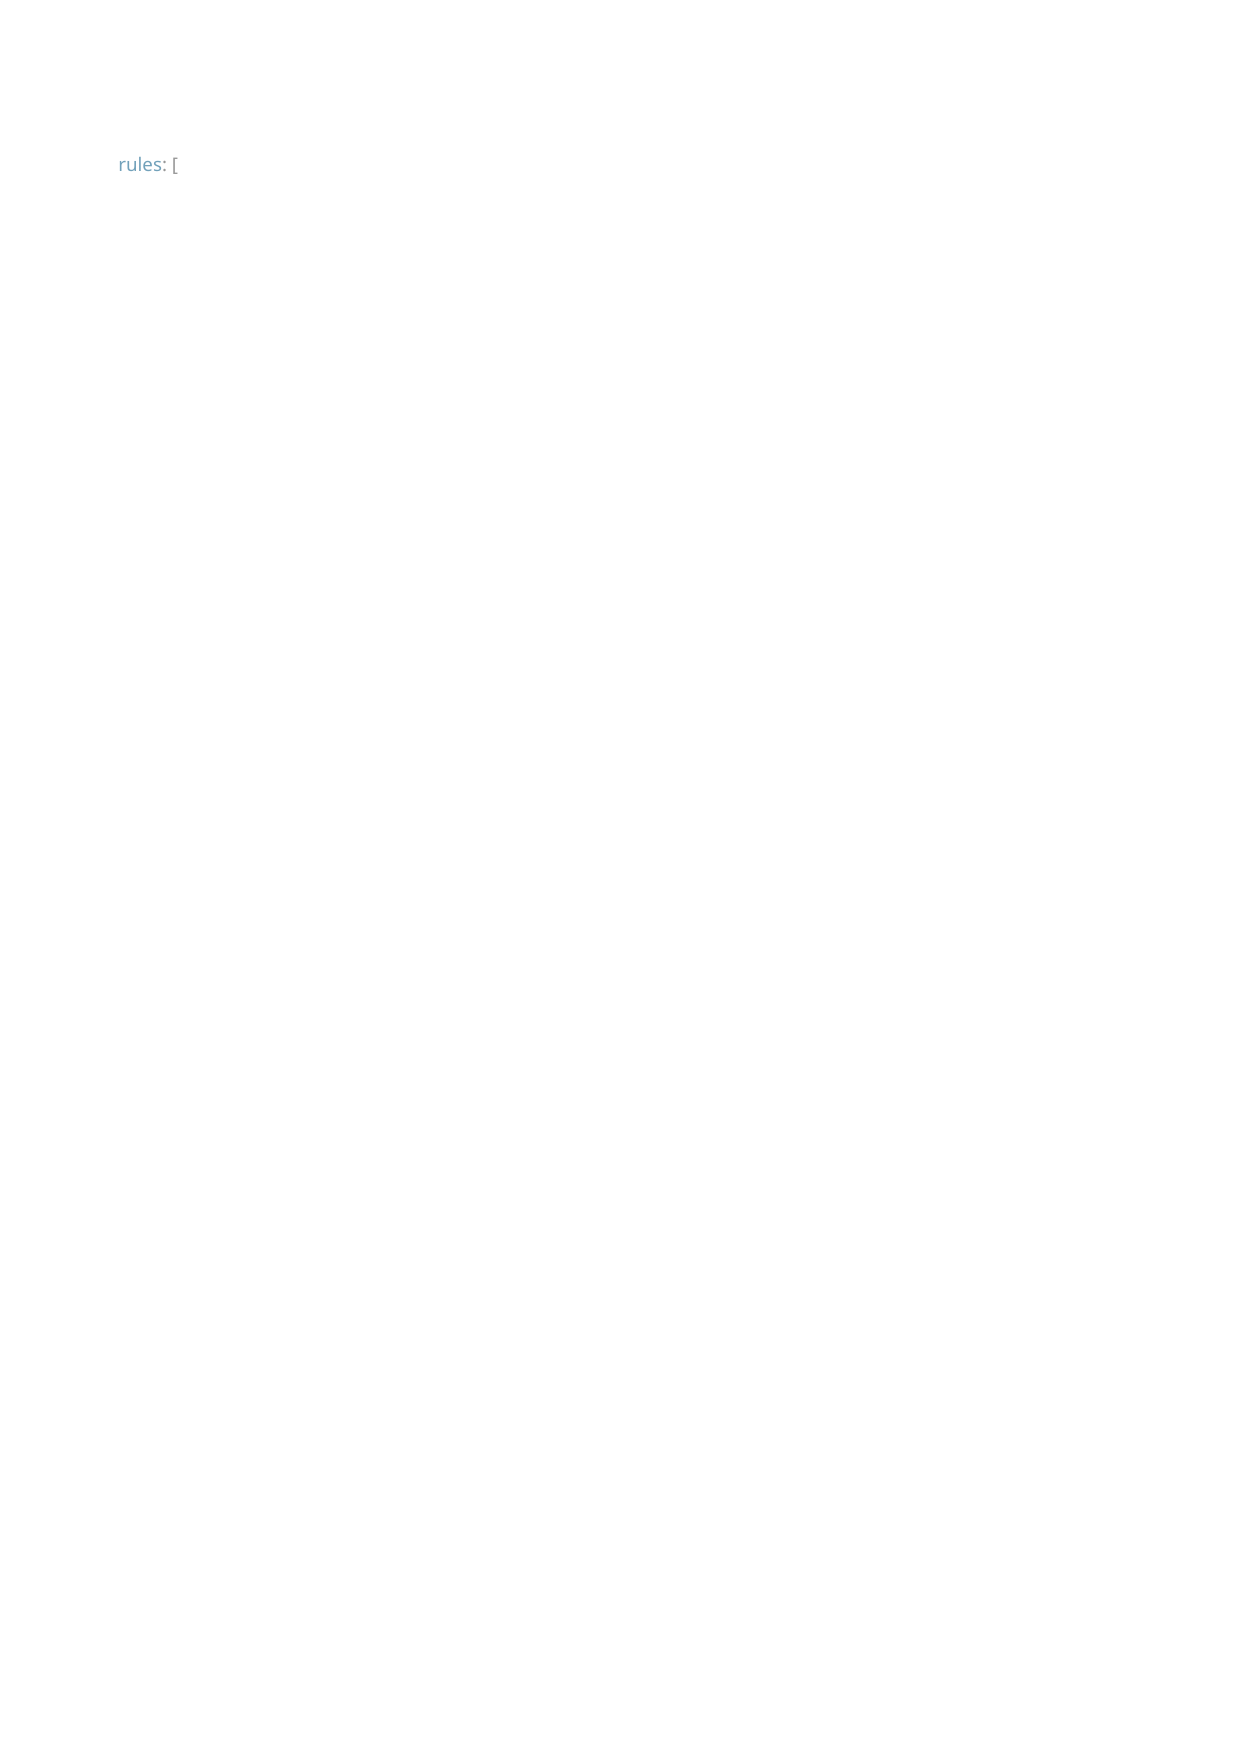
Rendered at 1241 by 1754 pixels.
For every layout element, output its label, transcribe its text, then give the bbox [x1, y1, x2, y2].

text rules: [ [110, 151, 1158, 179]
